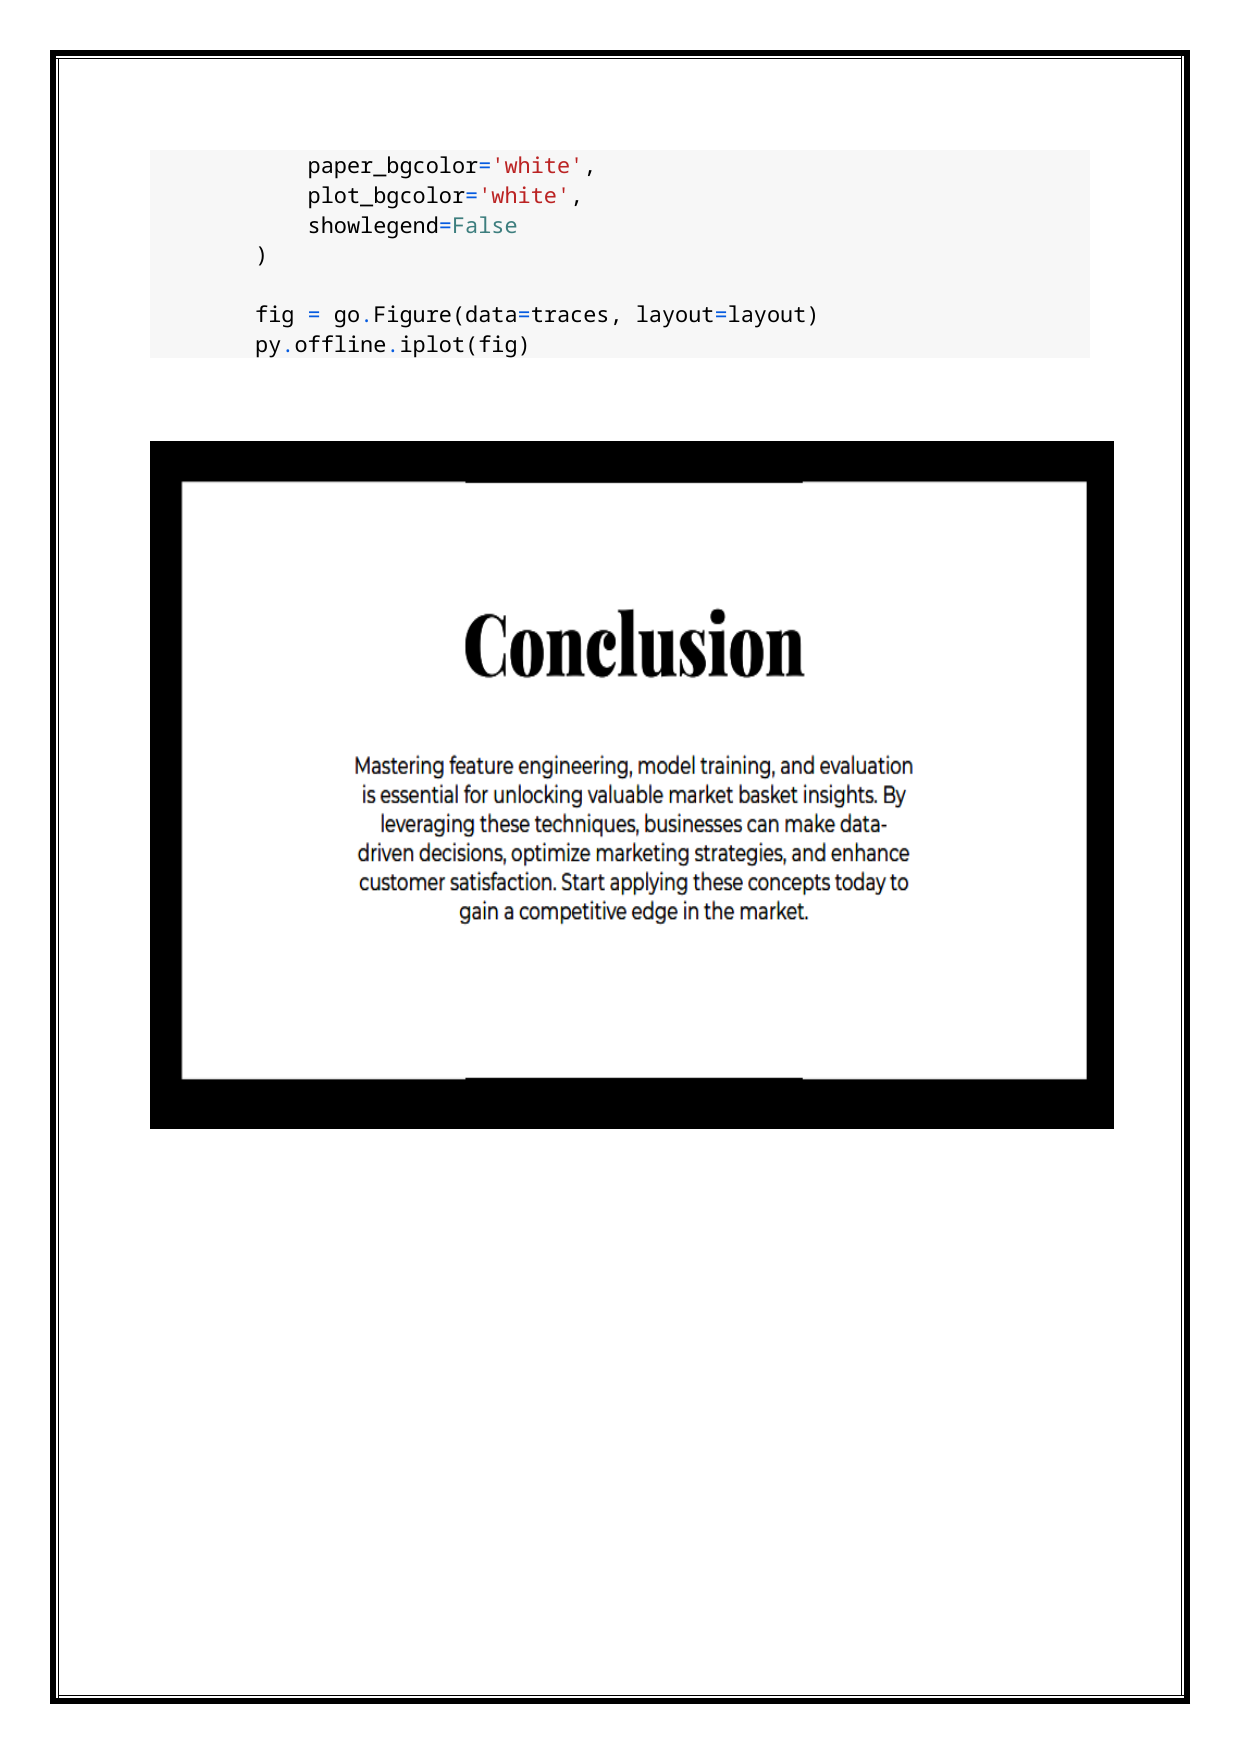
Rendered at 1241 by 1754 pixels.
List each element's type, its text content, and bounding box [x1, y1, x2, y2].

text fig = go.Figure(data=traces, layout=layout) [150, 299, 1090, 329]
picture [150, 441, 1114, 1129]
text py.offline.iplot(fig) [150, 329, 1090, 358]
text ) [150, 239, 1090, 269]
text plot_bgcolor='white', [150, 180, 1090, 209]
text showlegend=False [150, 209, 1090, 239]
text paper_bgcolor='white', [150, 150, 1090, 180]
